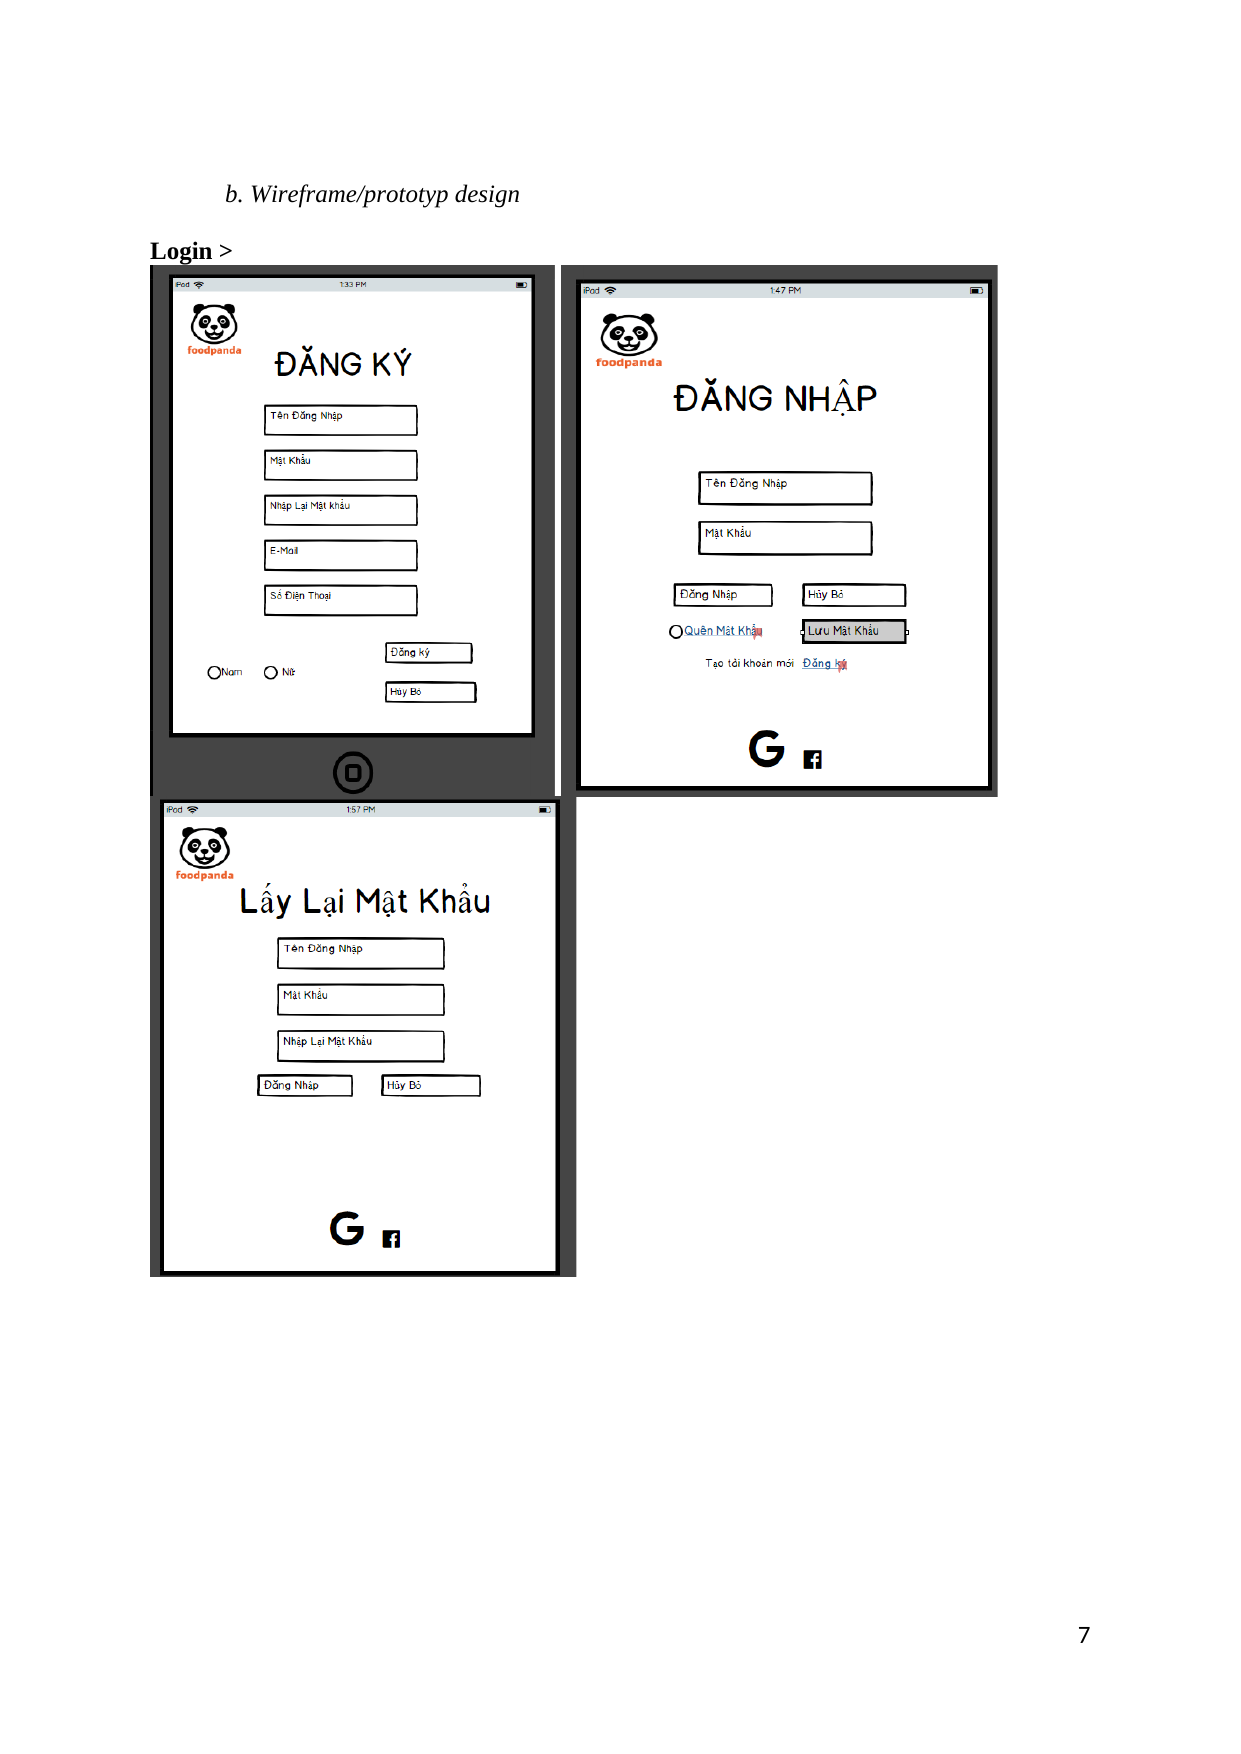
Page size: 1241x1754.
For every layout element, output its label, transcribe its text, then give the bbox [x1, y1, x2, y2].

text Login > [150, 236, 1090, 265]
text b. Wireframe/prototyp design [225, 179, 1090, 207]
picture [150, 265, 998, 1277]
